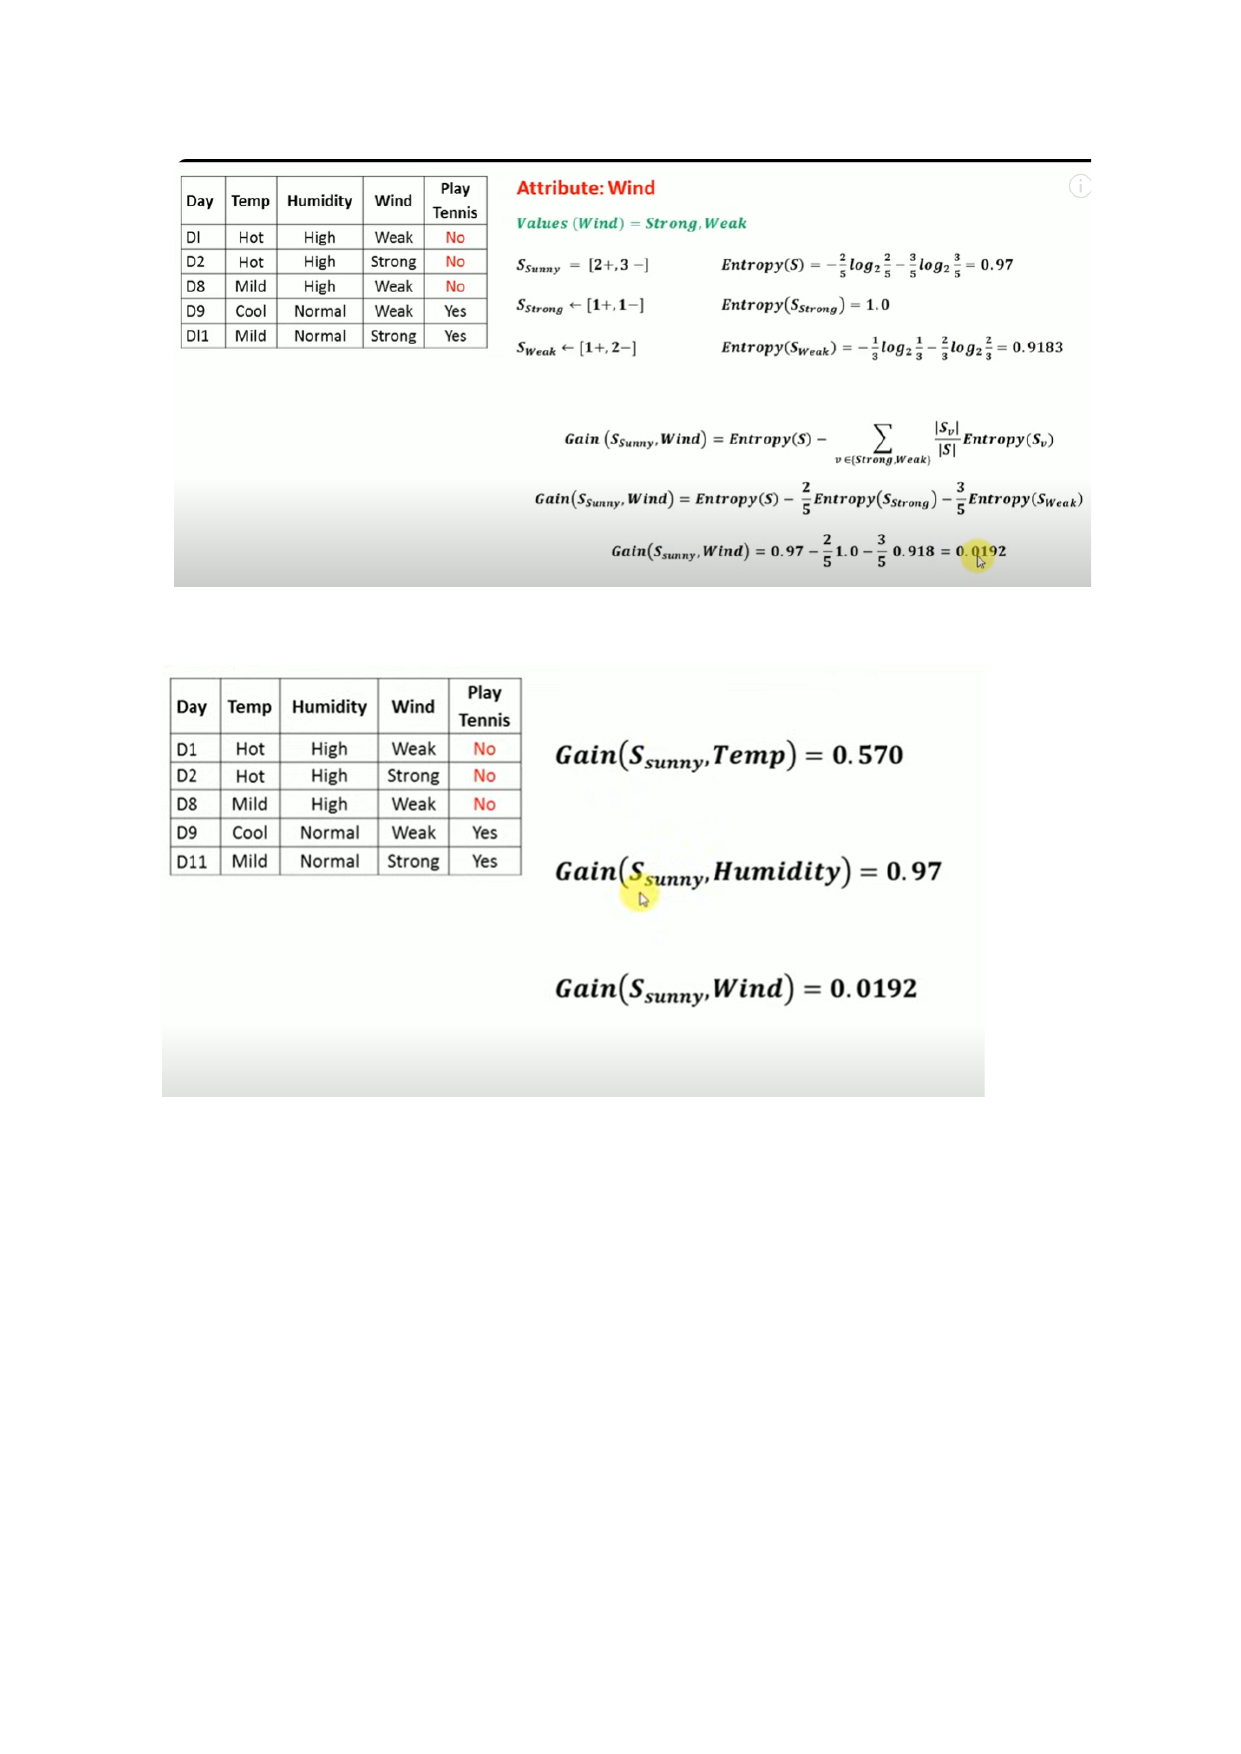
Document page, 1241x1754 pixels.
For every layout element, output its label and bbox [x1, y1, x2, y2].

picture [150, 150, 1092, 587]
picture [150, 665, 985, 1097]
